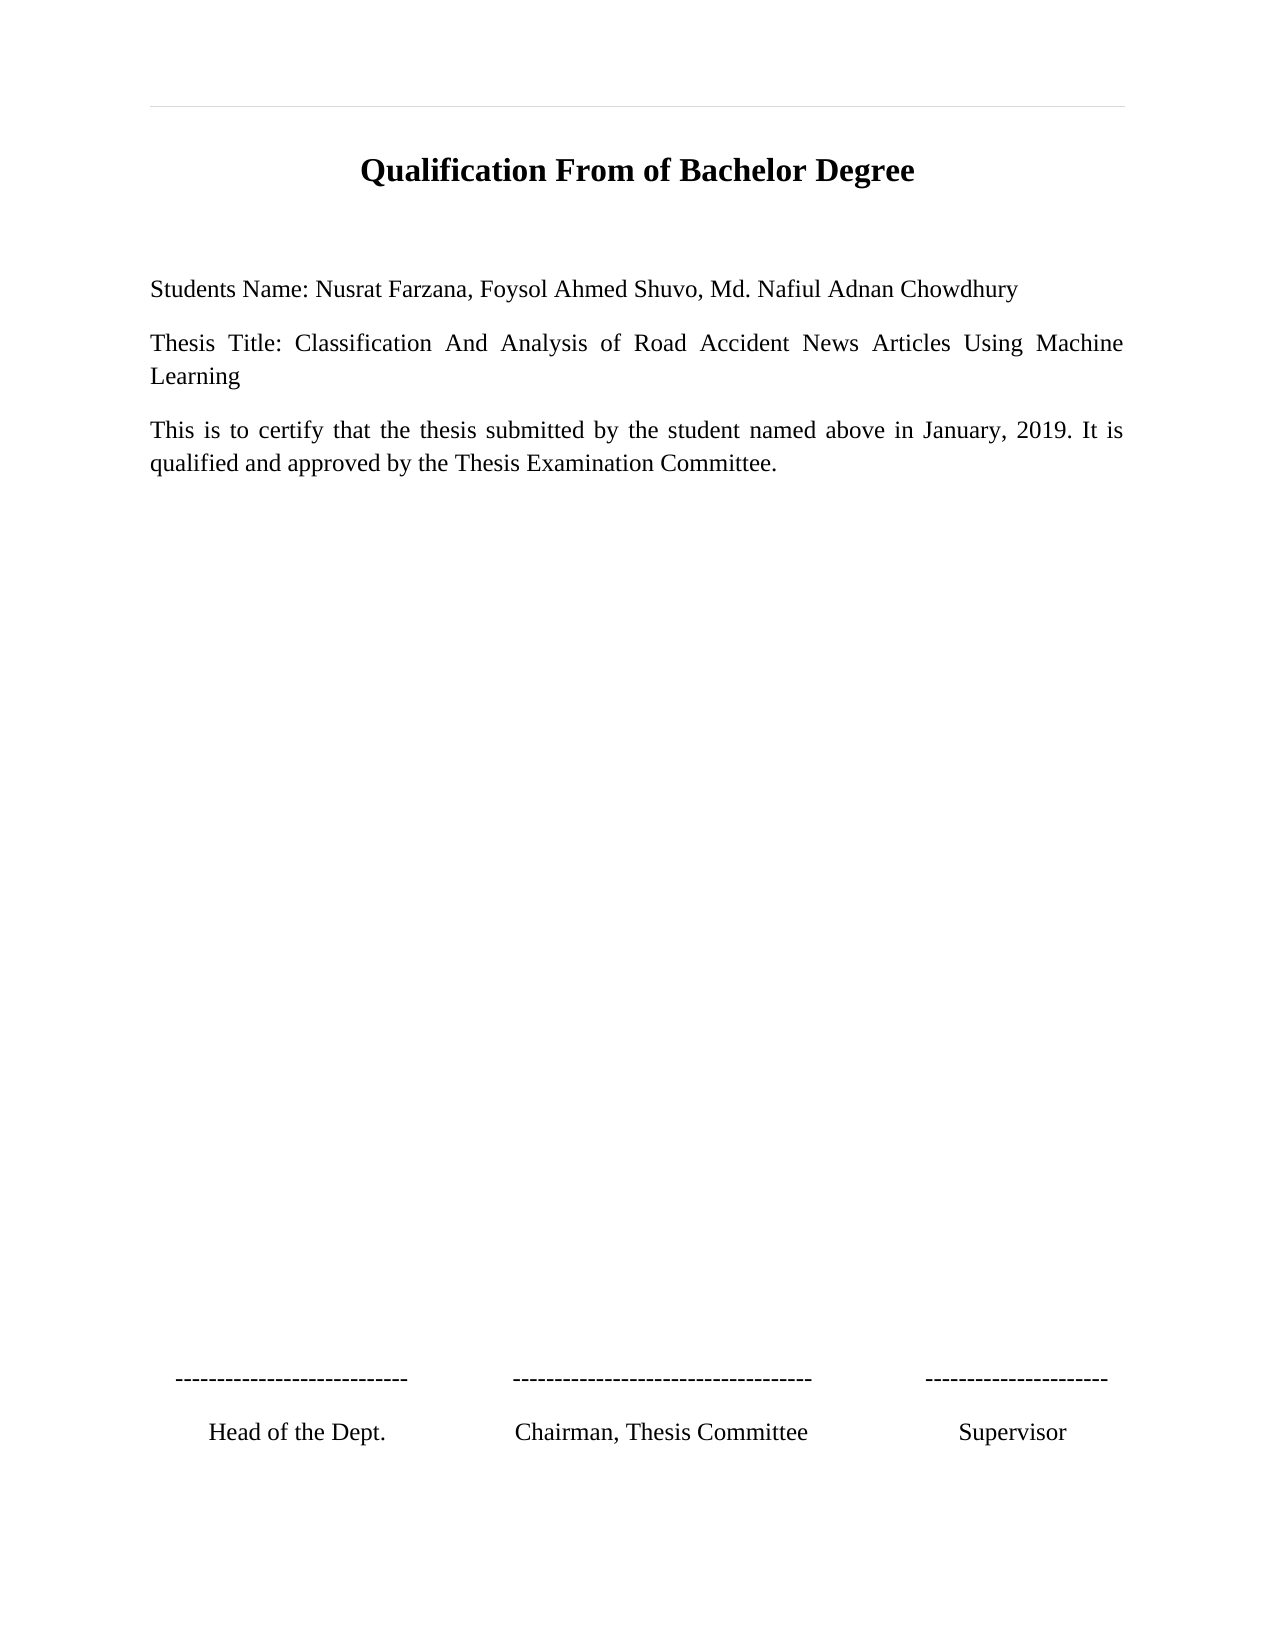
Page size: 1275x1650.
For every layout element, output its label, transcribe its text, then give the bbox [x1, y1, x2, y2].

text Thesis Title: Classification And Analysis of Road Accident News Articles Using Machine Learning [150, 328, 1125, 390]
text Students Name: Nusrat Farzana, Foysol Ahmed Shuvo, Md. Nafiul Adnan Chowdhury [150, 274, 1125, 303]
text Qualification From of Bachelor Degree [150, 150, 1125, 188]
text Head of the Dept. Chairman, Thesis Committee Supervisor [150, 1417, 1125, 1446]
text This is to certify that the thesis submitted by the student named above in January, 2019. It is qualified and approved by the Thesis Examination Committee. [150, 415, 1125, 477]
text ---------------------------- ------------------------------------ ---------------------- [150, 1363, 1125, 1392]
